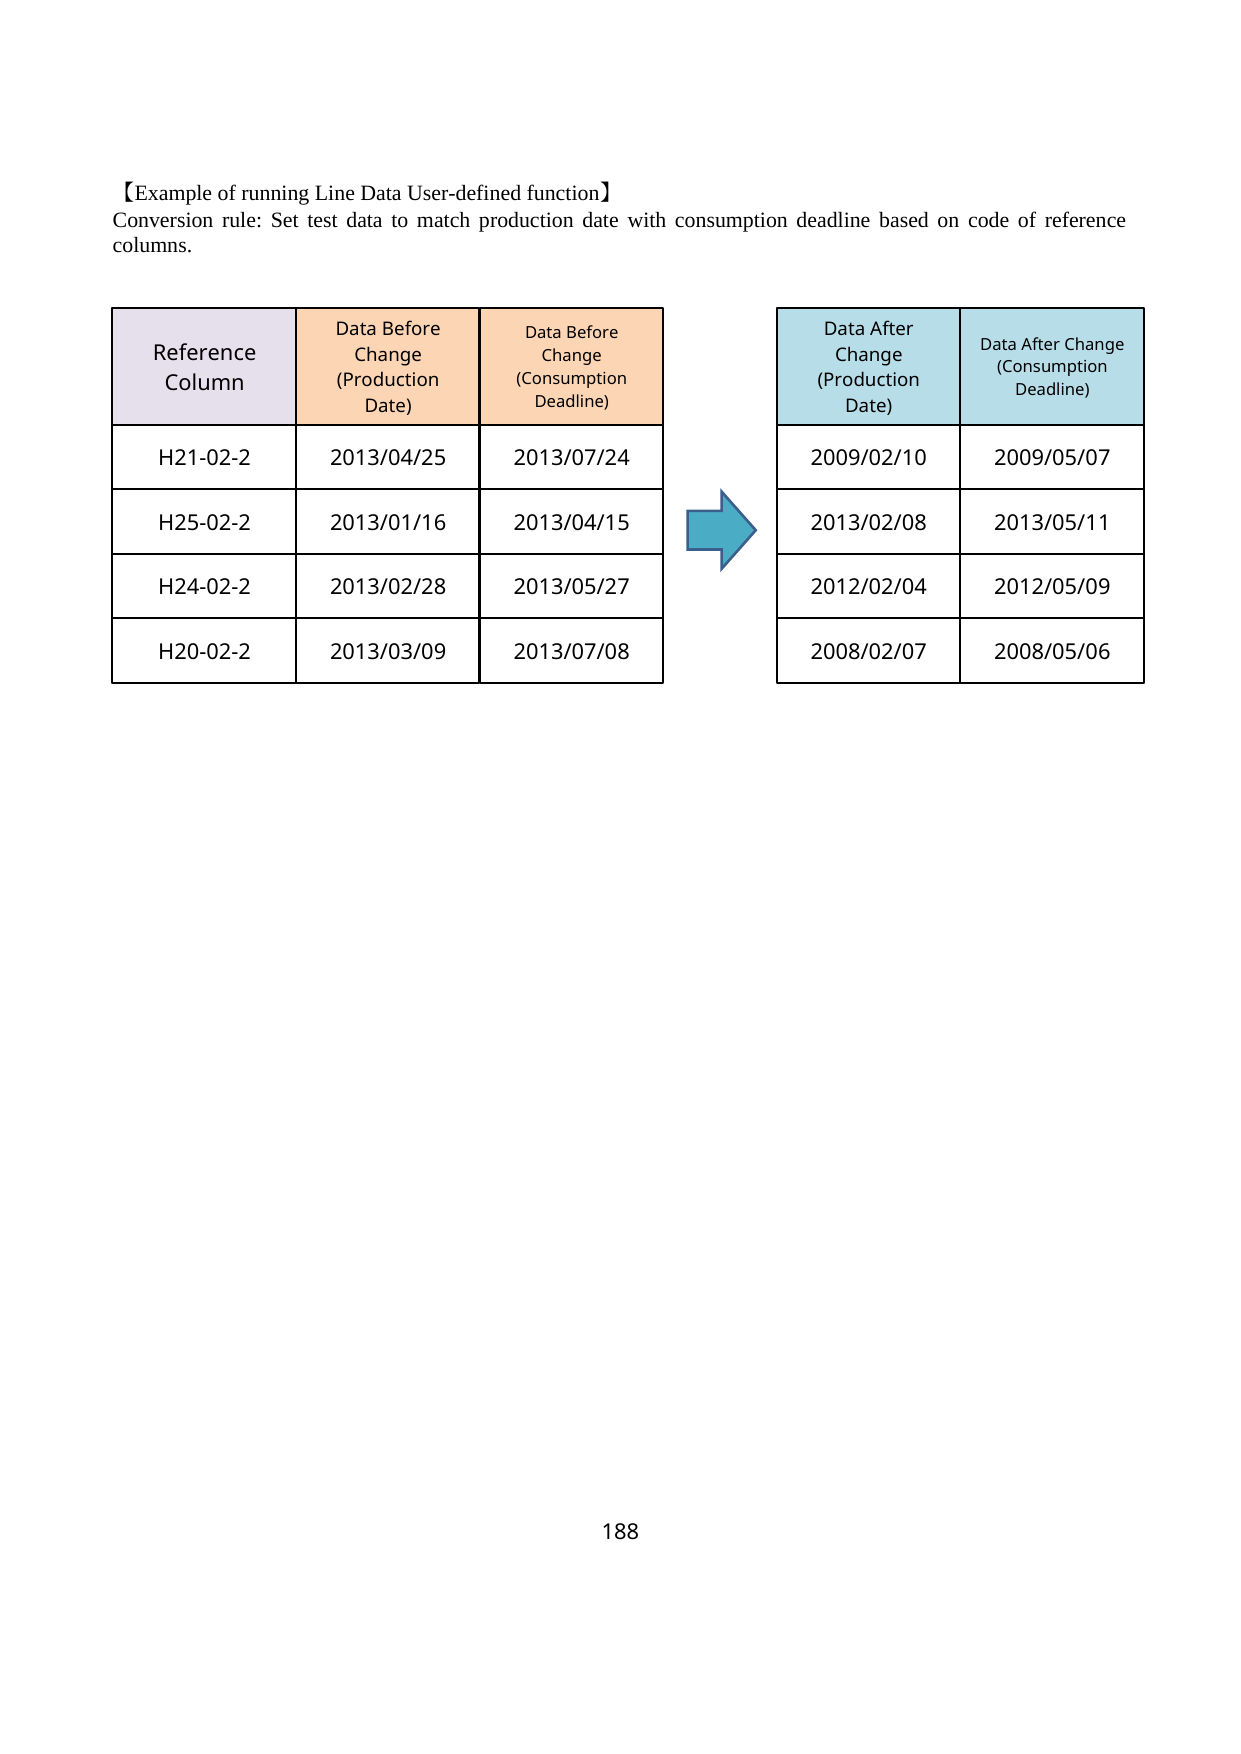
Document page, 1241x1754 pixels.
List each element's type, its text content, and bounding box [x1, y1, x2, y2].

text 【Example of running Line Data User-defined function】 [112, 175, 1128, 207]
text Conversion rule: Set test data to match production date with consumption deadline based on code of reference columns. [112, 207, 1128, 257]
